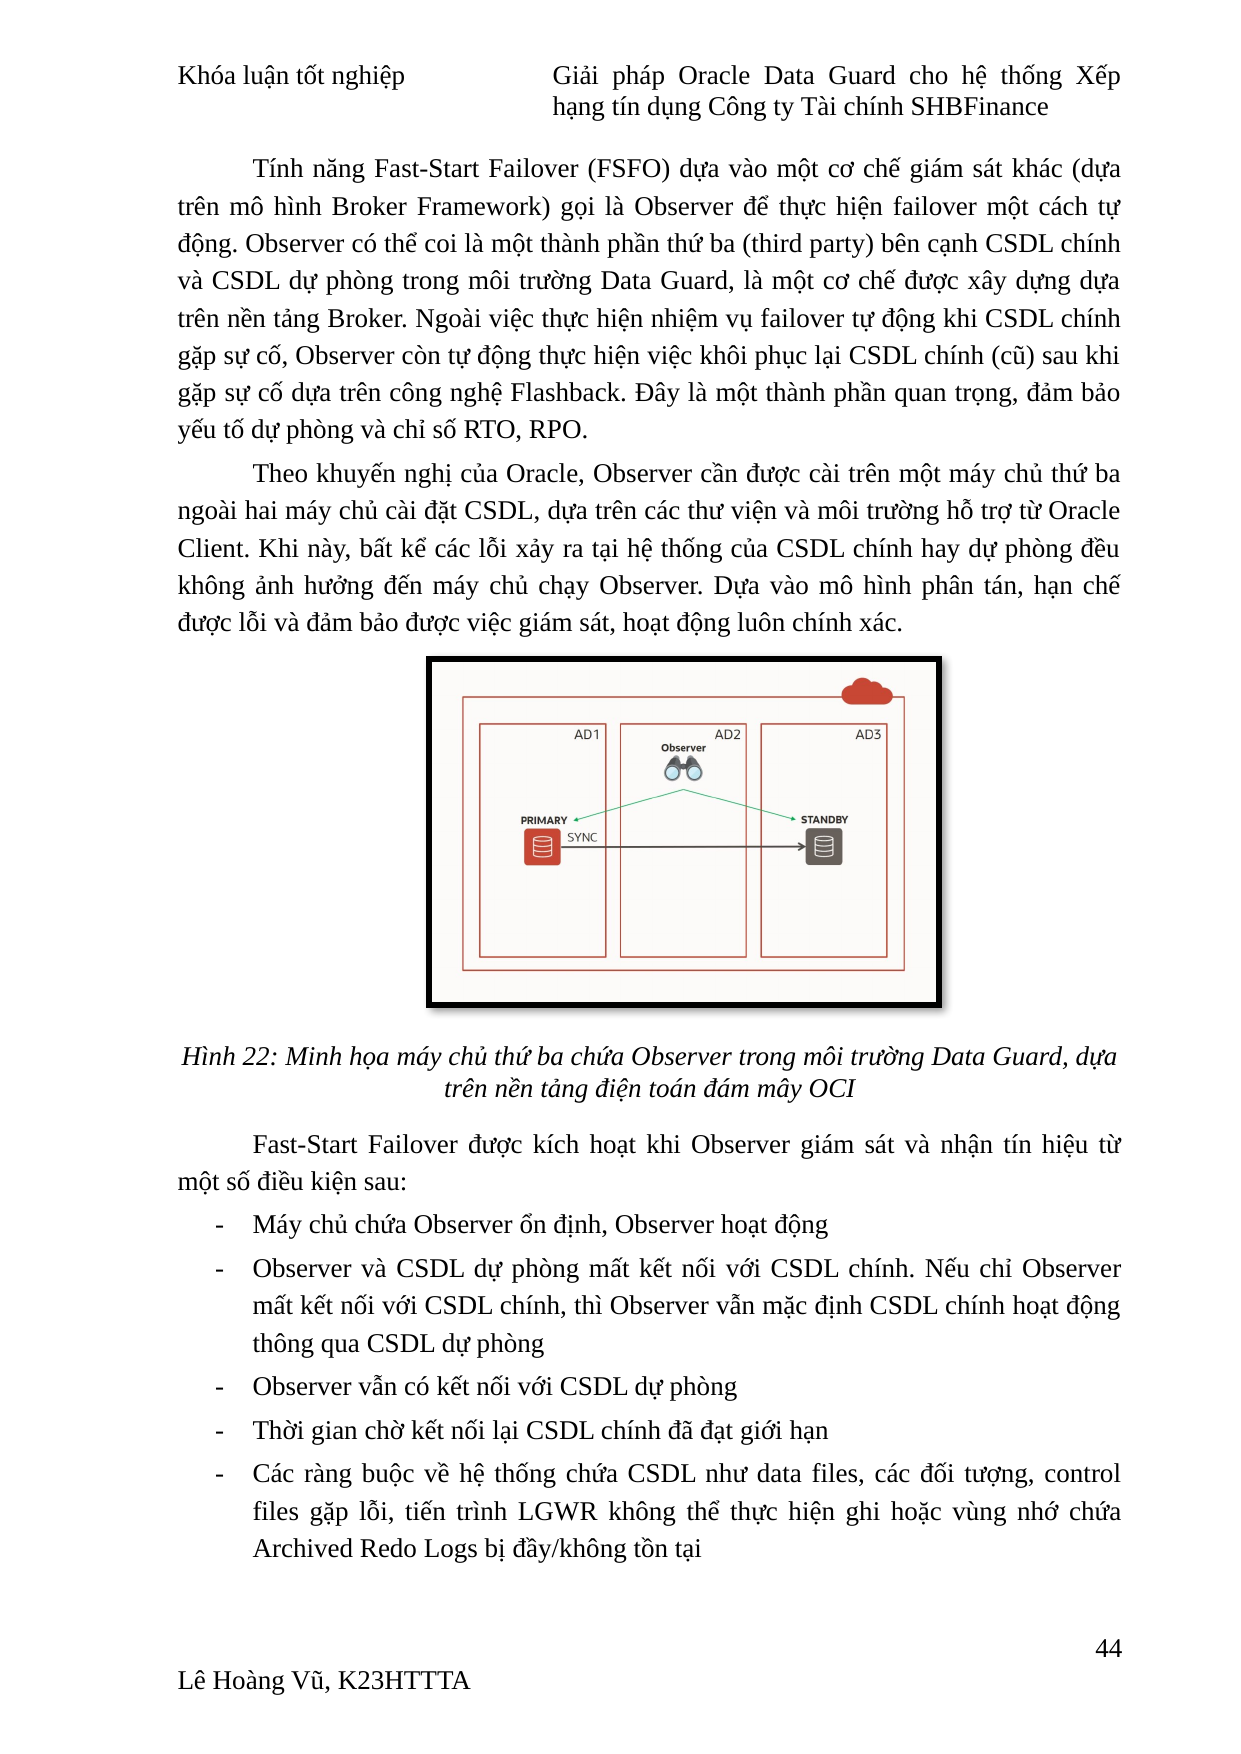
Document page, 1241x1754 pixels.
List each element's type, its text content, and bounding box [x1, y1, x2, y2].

text Hình 22: Minh họa máy chủ thứ ba chứa Observer trong môi trường Data Guard, dựa trên nền tảng điện toán đám mây OCI [177, 1041, 1122, 1103]
text Theo khuyến nghị của Oracle, Observer cần được cài trên một máy chủ thứ ba ngoài hai máy chủ cài đặt CSDL, dựa trên các thư viện và môi trường hỗ trợ từ Oracle Client. Khi này, bất kể các lỗi xảy ra tại hệ thống của CSDL chính hay dự phòng đều không ảnh hưởng đến máy chủ chạy Observer. Dựa vào mô hình phân tán, hạn chế được lỗi và đảm bảo được việc giám sát, hoạt động luôn chính xác. [177, 457, 1122, 637]
text Fast-Start Failover được kích hoạt khi Observer giám sát và nhận tín hiệu từ một số điều kiện sau: [177, 1128, 1122, 1196]
list Máy chủ chứa Observer ổn định, Observer hoạt động [215, 1209, 1122, 1240]
list Thời gian chờ kết nối lại CSDL chính đã đạt giới hạn [215, 1414, 1122, 1445]
text Tính năng Fast-Start Failover (FSFO) dựa vào một cơ chế giám sát khác (dựa trên mô hình Broker Framework) gọi là Observer để thực hiện failover một cách tự động. Observer có thể coi là một thành phần thứ ba (third party) bên cạnh CSDL chính và CSDL dự phòng trong môi trường Data Guard, là một cơ chế được xây dựng dựa trên nền tảng Broker. Ngoài việc thực hiện nhiệm vụ failover tự động khi CSDL chính gặp sự cố, Observer còn tự động thực hiện việc khôi phục lại CSDL chính (cũ) sau khi gặp sự cố dựa trên công nghệ Flashback. Đây là một thành phần quan trọng, đảm bảo yếu tố dự phòng và chỉ số RTO, RPO. [177, 152, 1122, 445]
list Các ràng buộc về hệ thống chứa CSDL như data files, các đối tượng, control files gặp lỗi, tiến trình LGWR không thể thực hiện ghi hoặc vùng nhớ chứa Archived Redo Logs bị đầy/không tồn tại [215, 1457, 1122, 1563]
list Observer và CSDL dự phòng mất kết nối với CSDL chính. Nếu chỉ Observer mất kết nối với CSDL chính, thì Observer vẫn mặc định CSDL chính hoạt động thông qua CSDL dự phòng [215, 1252, 1122, 1358]
picture [432, 662, 936, 1002]
list Observer vẫn có kết nối với CSDL dự phòng [215, 1370, 1122, 1401]
